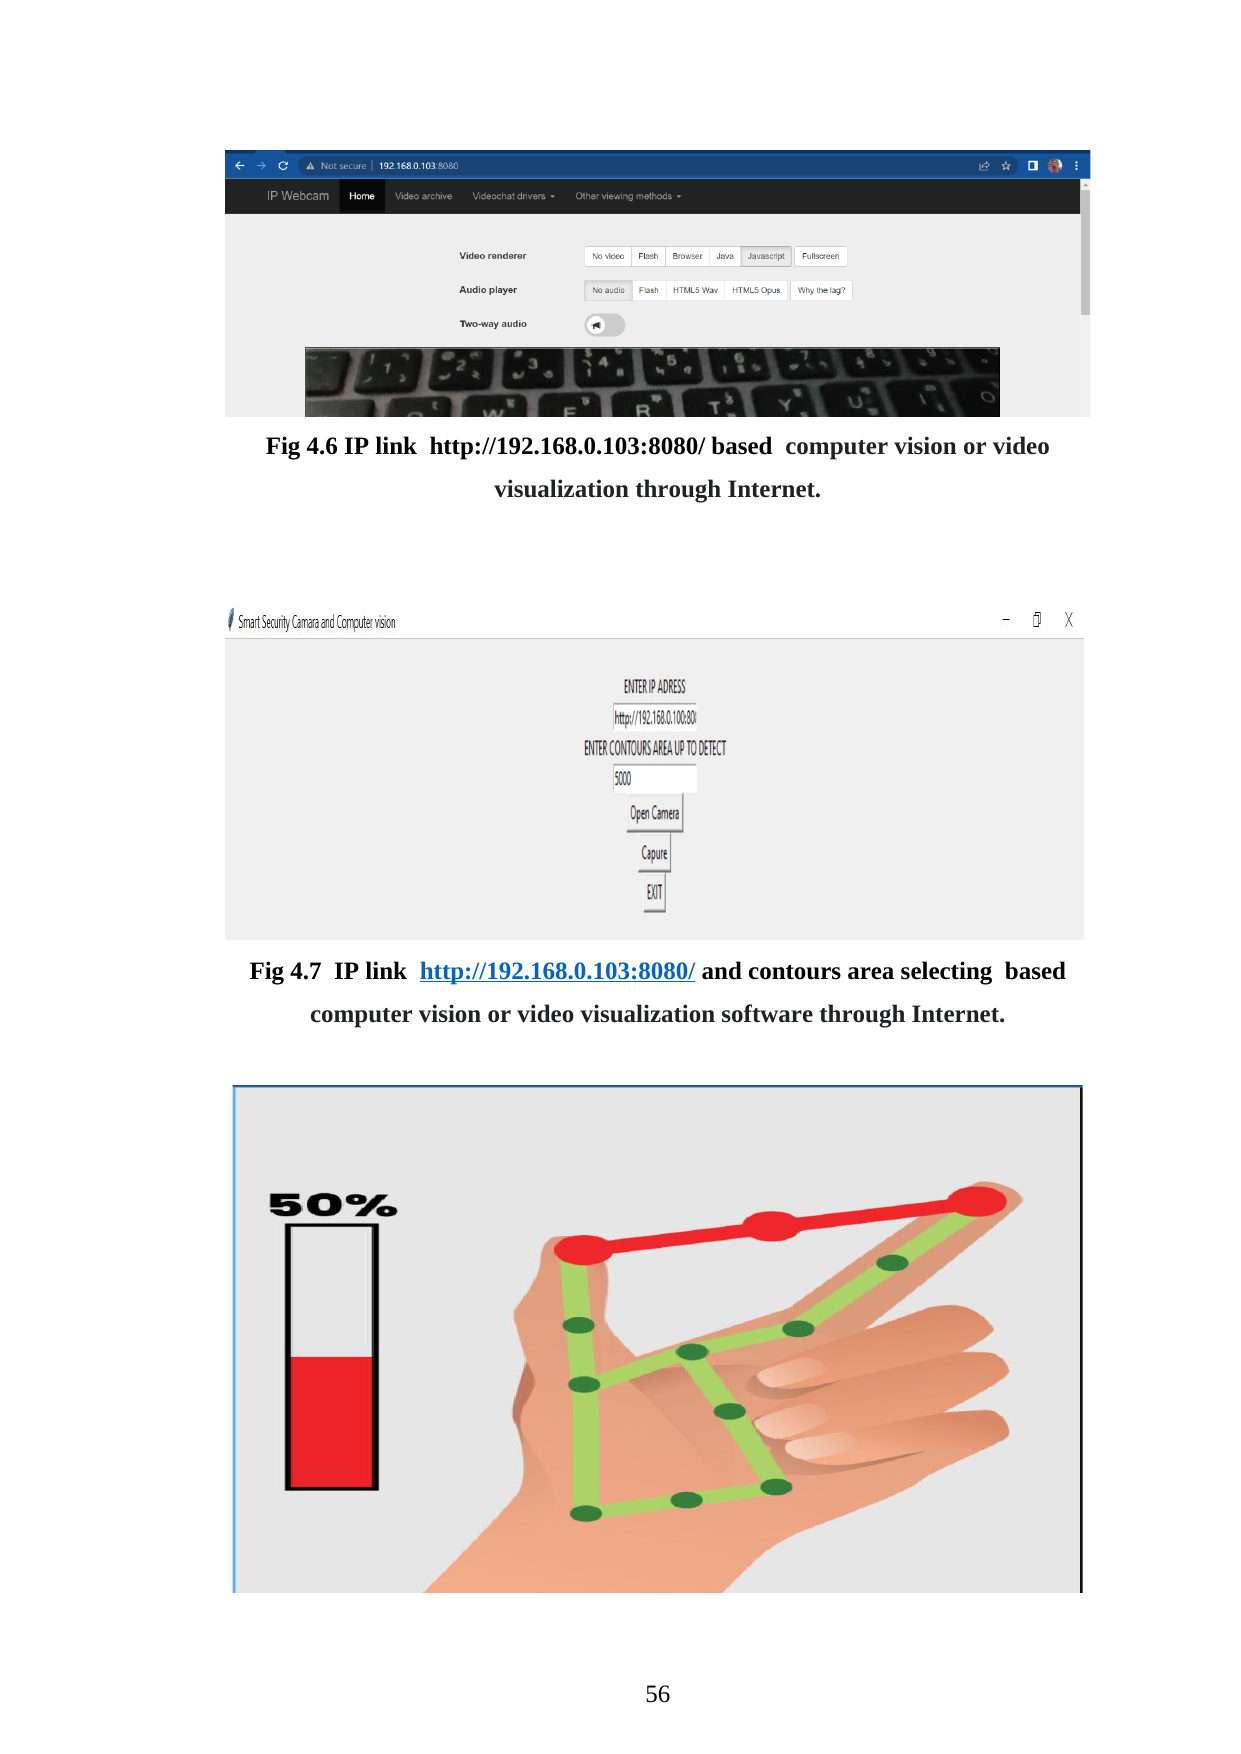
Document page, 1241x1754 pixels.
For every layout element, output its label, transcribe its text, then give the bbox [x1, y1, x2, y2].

picture [225, 603, 1085, 940]
picture [232, 1085, 1083, 1593]
picture [225, 150, 1091, 417]
subtitle Fig 4.6 IP link http://192.168.0.103:8080/ based computer vision or video visualization through Internet. [225, 417, 1090, 503]
subtitle Fig 4.7 IP link http://192.168.0.103:8080/ and contours area selecting based computer vision or video visualization software through Internet. [225, 956, 1090, 1028]
